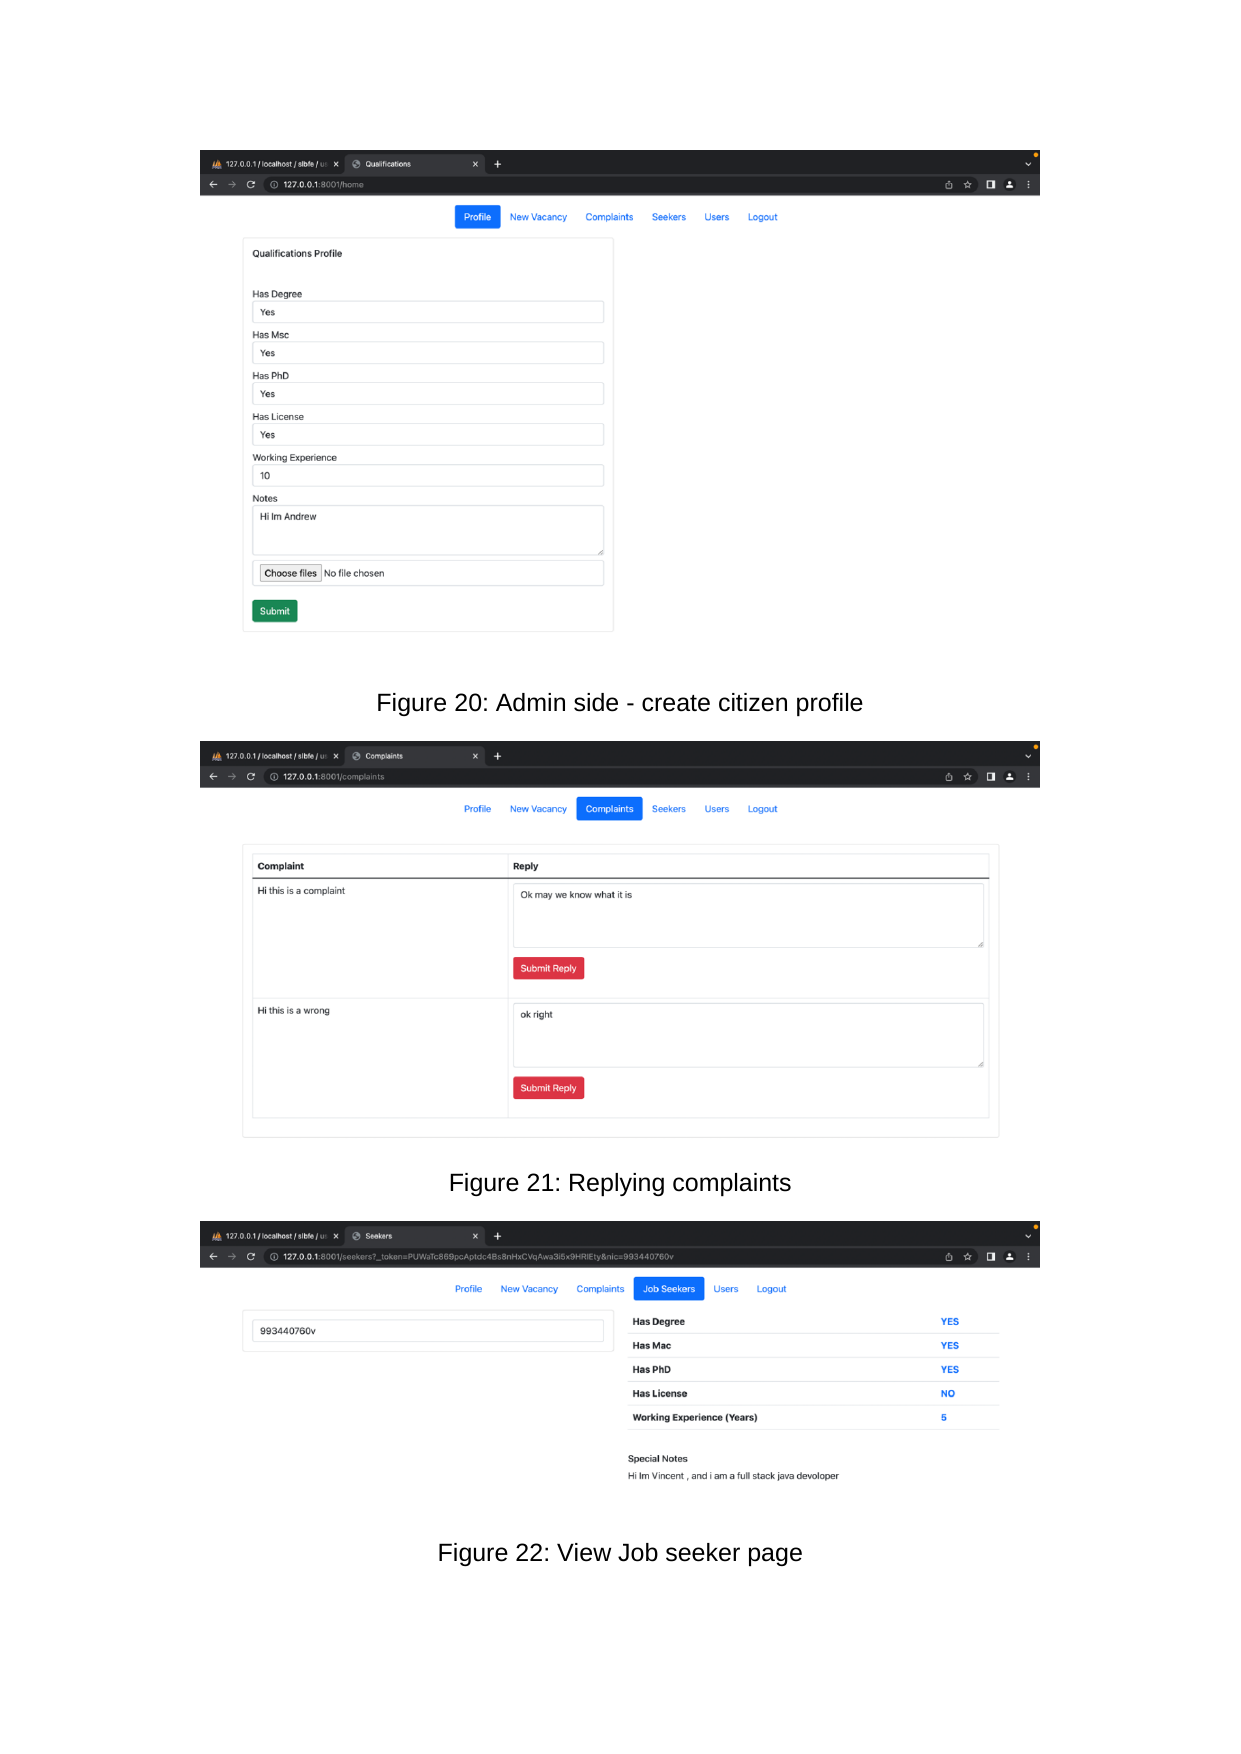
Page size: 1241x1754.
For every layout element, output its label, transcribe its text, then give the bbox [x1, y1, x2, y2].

picture [200, 741, 1040, 1156]
text Figure 22: View Job seeker page [150, 1538, 1090, 1567]
picture [200, 1221, 1040, 1526]
text Figure 21: Replying complaints [150, 1168, 1090, 1197]
picture [200, 150, 1040, 675]
text Figure 20: Admin side - create citizen profile [150, 687, 1090, 716]
